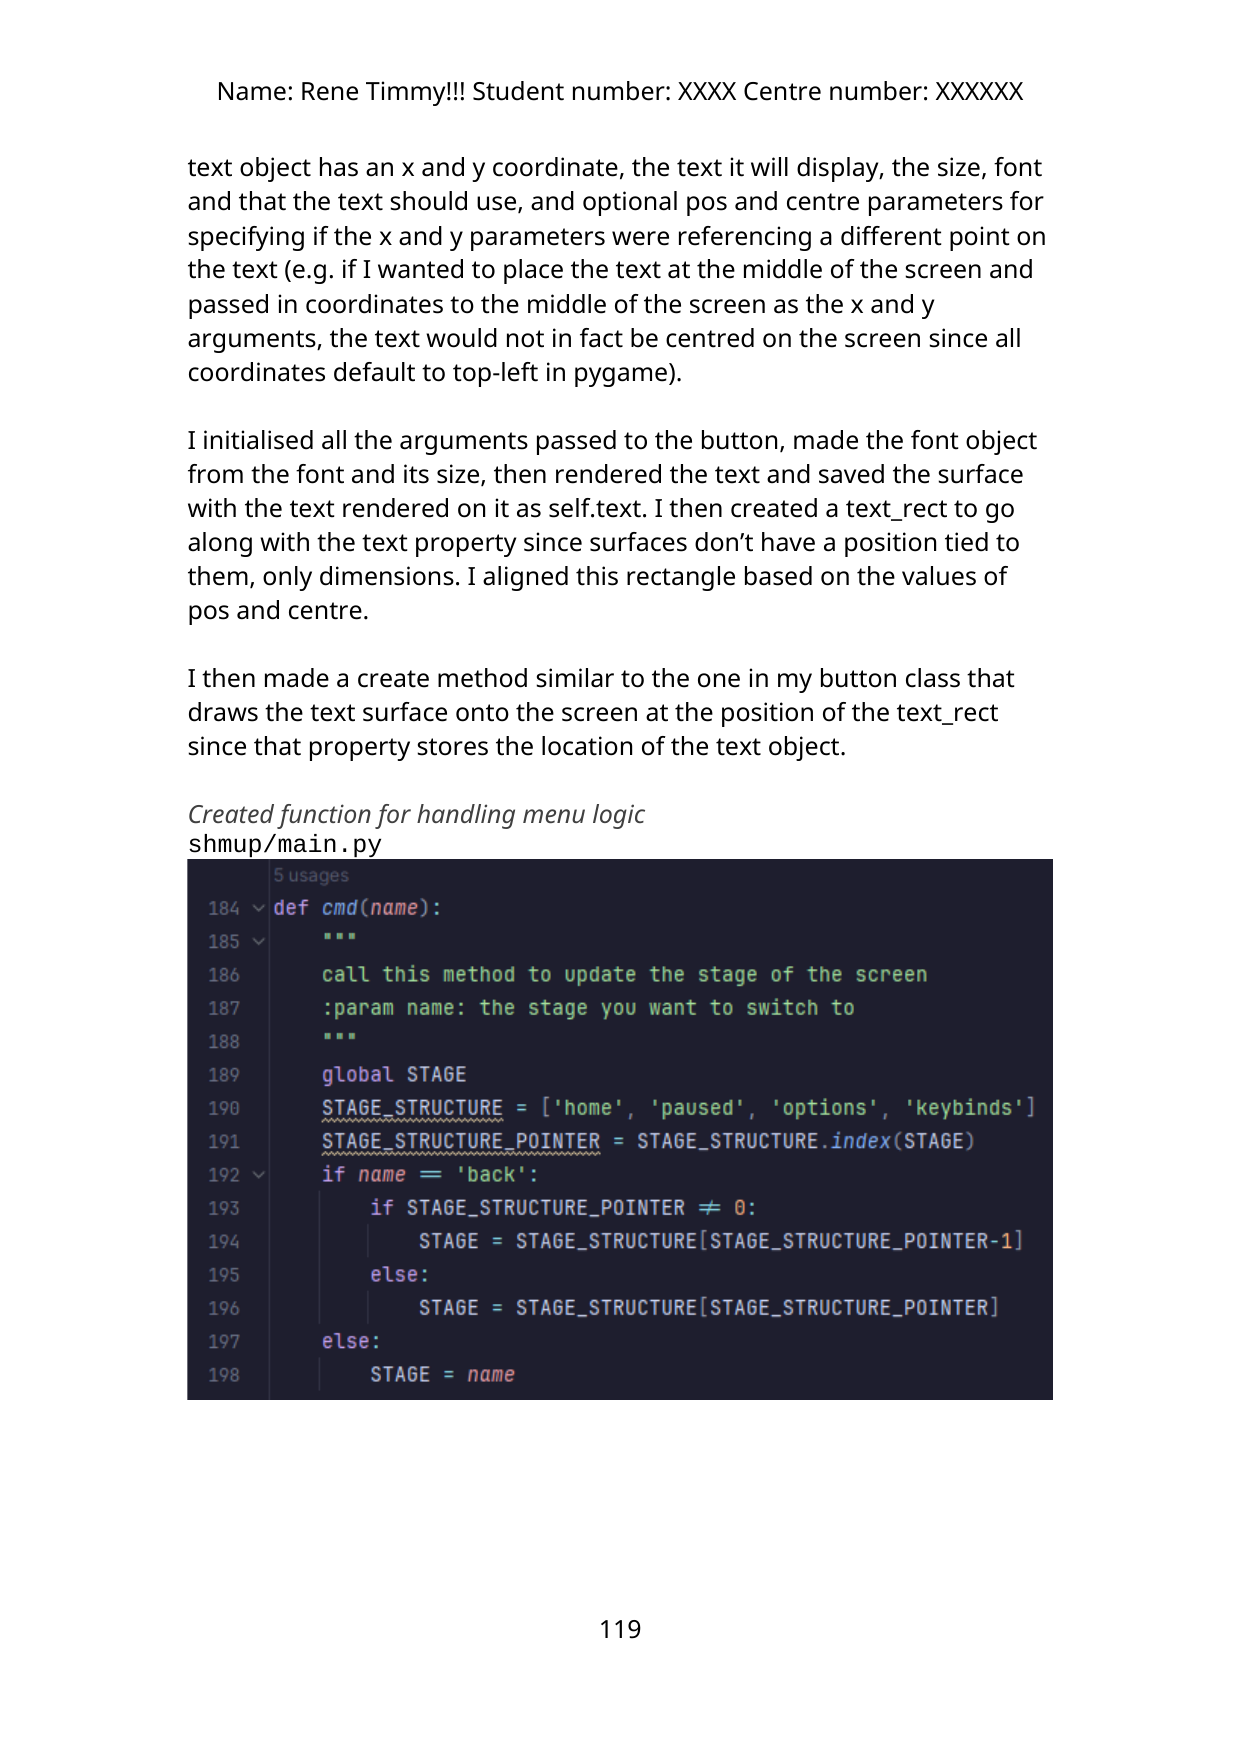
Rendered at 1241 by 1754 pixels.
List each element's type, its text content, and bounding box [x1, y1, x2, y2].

text I initialised all the arguments passed to the button, made the font object from the font and its size, then rendered the text and saved the surface with the text rendered on it as self.text. I then created a text_rect to go along with the text property since surfaces don’t have a position tied to them, only dimensions. I aligned this rectangle based on the values of pos and centre. [187, 422, 1053, 627]
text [187, 150, 1053, 388]
text I then made a create method similar to the one in my button class that draws the text surface onto the screen at the position of the text_rect since that property stores the location of the text object. [187, 661, 1053, 763]
text Created function for handling menu logic [187, 797, 1053, 831]
picture [187, 859, 1053, 1400]
text shmup/main.py [187, 831, 1053, 859]
